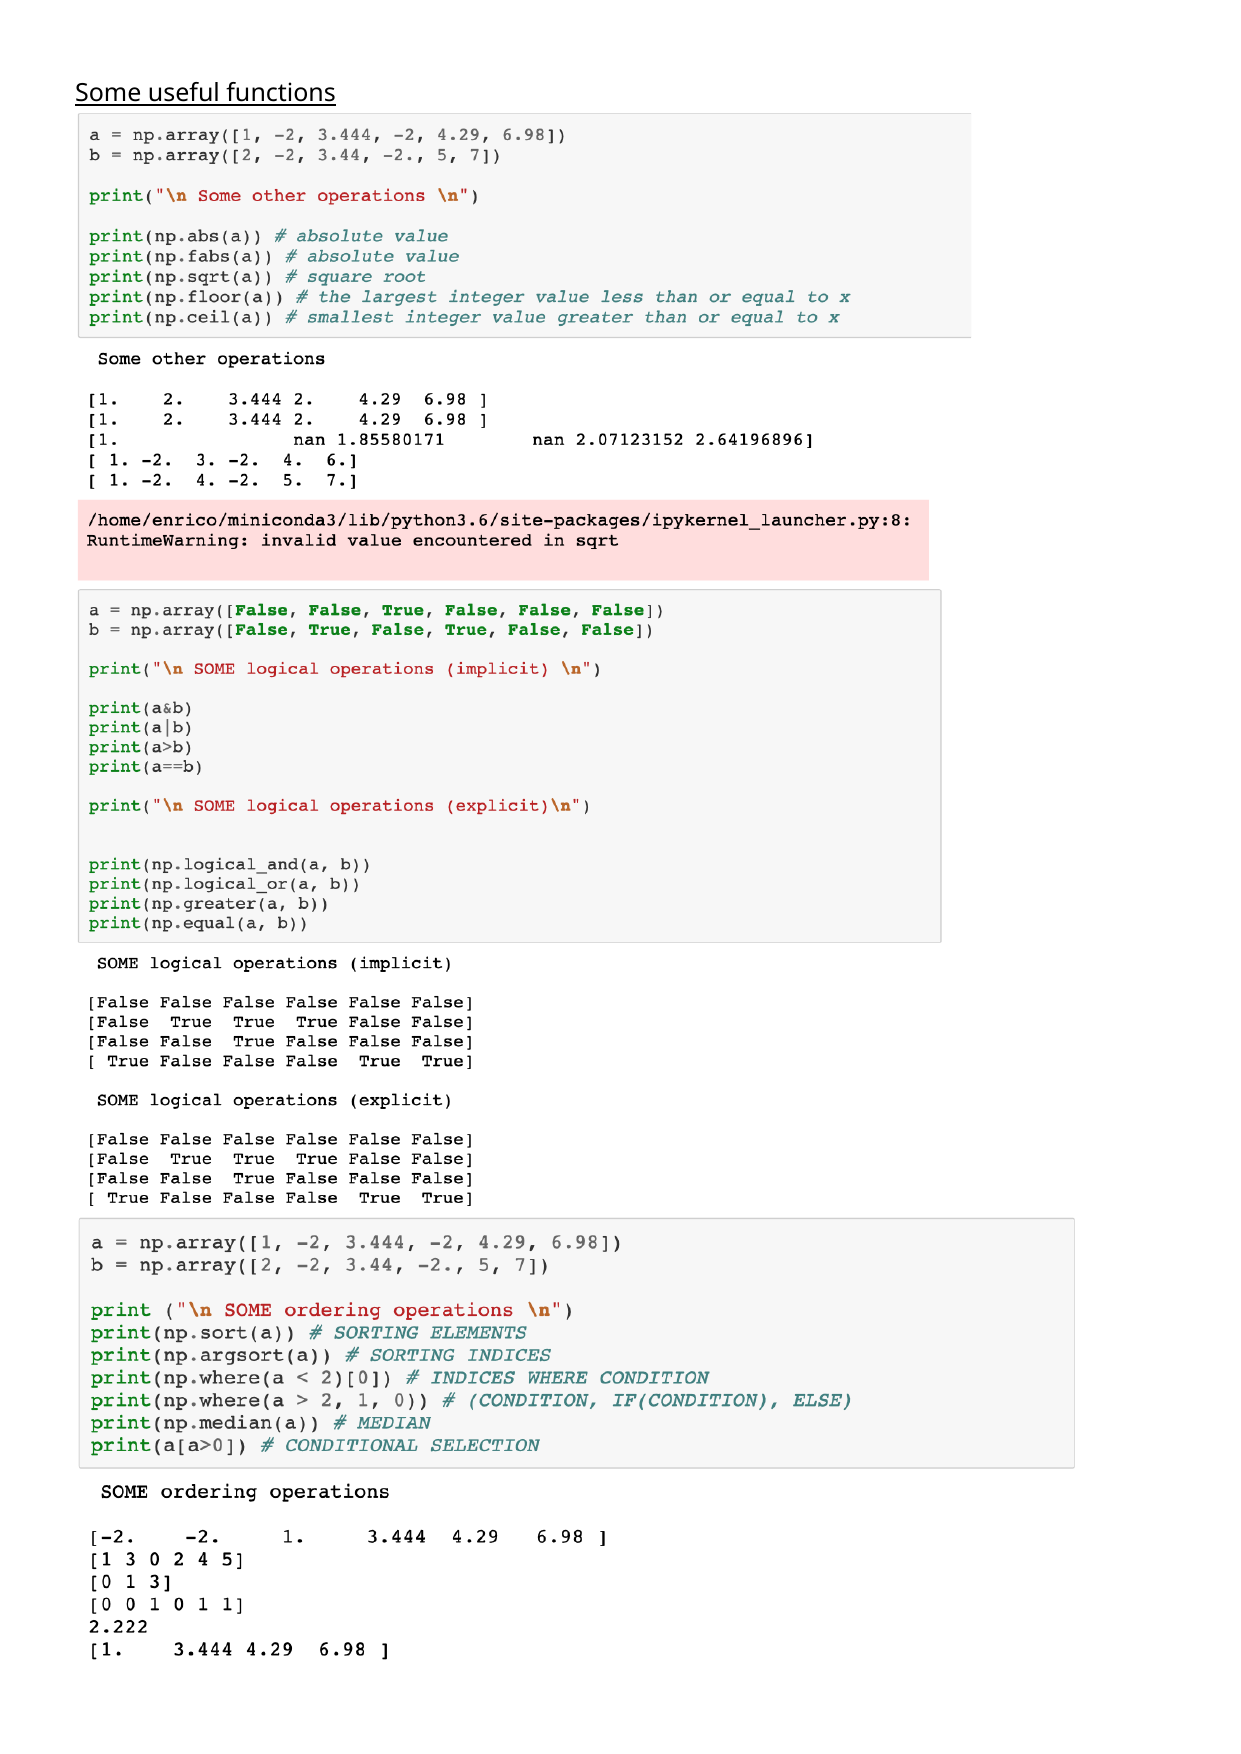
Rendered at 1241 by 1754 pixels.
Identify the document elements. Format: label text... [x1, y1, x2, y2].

picture [75, 109, 1079, 1670]
subtitle Some useful functions [75, 75, 1165, 109]
